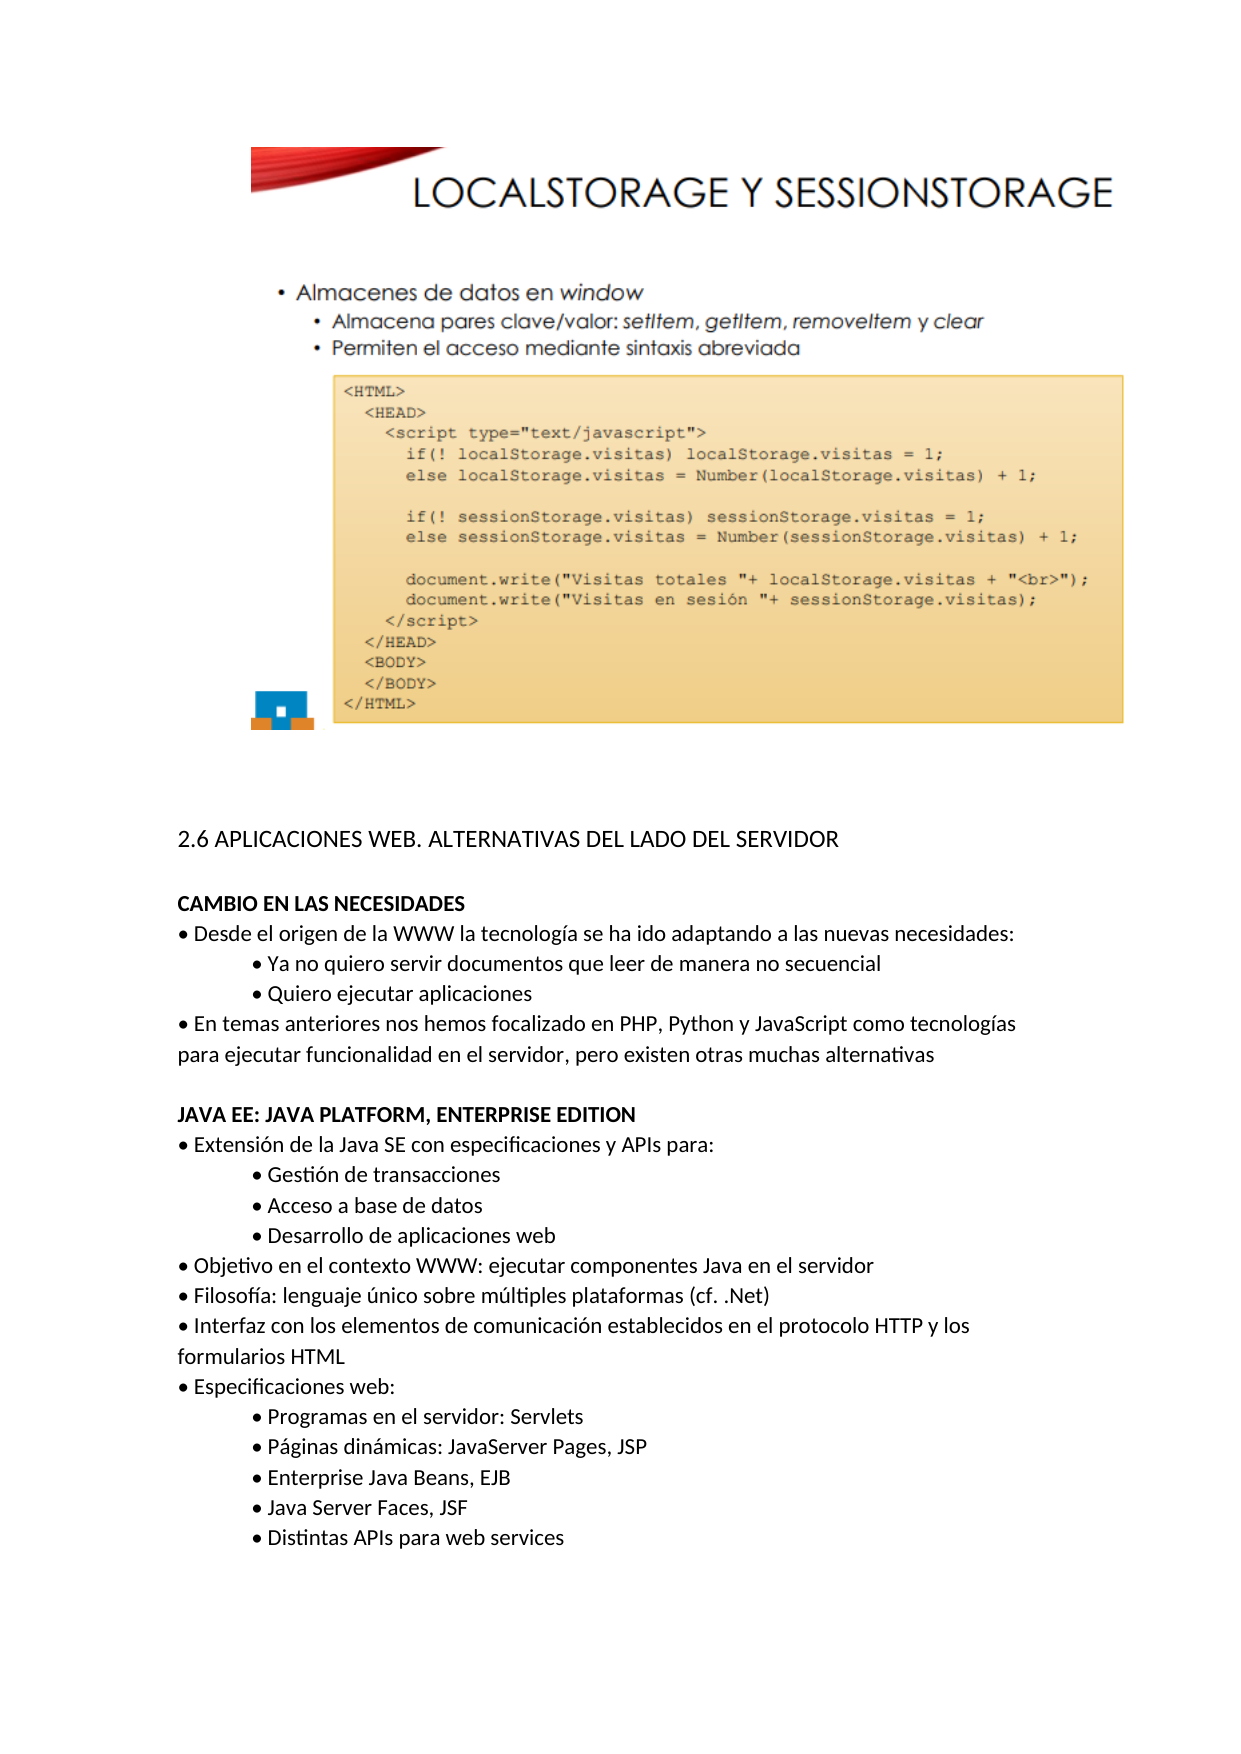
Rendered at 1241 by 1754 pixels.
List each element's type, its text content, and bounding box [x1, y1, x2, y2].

text • Extensión de la Java SE con especificaciones y APIs para: [177, 1130, 1063, 1158]
text • Distintas APIs para web services [177, 1523, 1063, 1551]
text • Ya no quiero servir documentos que leer de manera no secuencial [177, 949, 1063, 977]
text • Java Server Faces, JSF [177, 1493, 1063, 1521]
text • Interfaz con los elementos de comunicación establecidos en el protocolo HTTP y los formularios HTML [177, 1312, 1063, 1370]
text • Especificaciones web: [177, 1372, 1063, 1400]
text CAMBIO EN LAS NECESIDADES [177, 889, 1063, 917]
text • Programas en el servidor: Servlets [177, 1402, 1063, 1430]
text • Desarrollo de aplicaciones web [177, 1221, 1063, 1249]
picture [251, 147, 1137, 730]
text • Filosofía: lenguaje único sobre múltiples plataformas (cf. .Net) [177, 1281, 1063, 1309]
text 2.6 APLICACIONES WEB. ALTERNATIVAS DEL LADO DEL SERVIDOR [177, 823, 1063, 853]
text JAVA EE: JAVA PLATFORM, ENTERPRISE EDITION [177, 1100, 1063, 1128]
picture [277, 706, 285, 717]
text • Acceso a base de datos [177, 1191, 1063, 1219]
text • Gestión de transacciones [177, 1161, 1063, 1188]
text • En temas anteriores nos hemos focalizado en PHP, Python y JavaScript como tecnologías para ejecutar funcionalidad en el servidor, pero existen otras muchas alternativas [177, 1009, 1063, 1068]
text • Desde el origen de la WWW la tecnología se ha ido adaptando a las nuevas necesidades: [177, 919, 1063, 947]
text • Quiero ejecutar aplicaciones [177, 979, 1063, 1007]
text • Objetivo en el contexto WWW: ejecutar componentes Java en el servidor [177, 1251, 1063, 1279]
text • Enterprise Java Beans, EJB [177, 1463, 1063, 1491]
text • Páginas dinámicas: JavaServer Pages, JSP [177, 1432, 1063, 1460]
